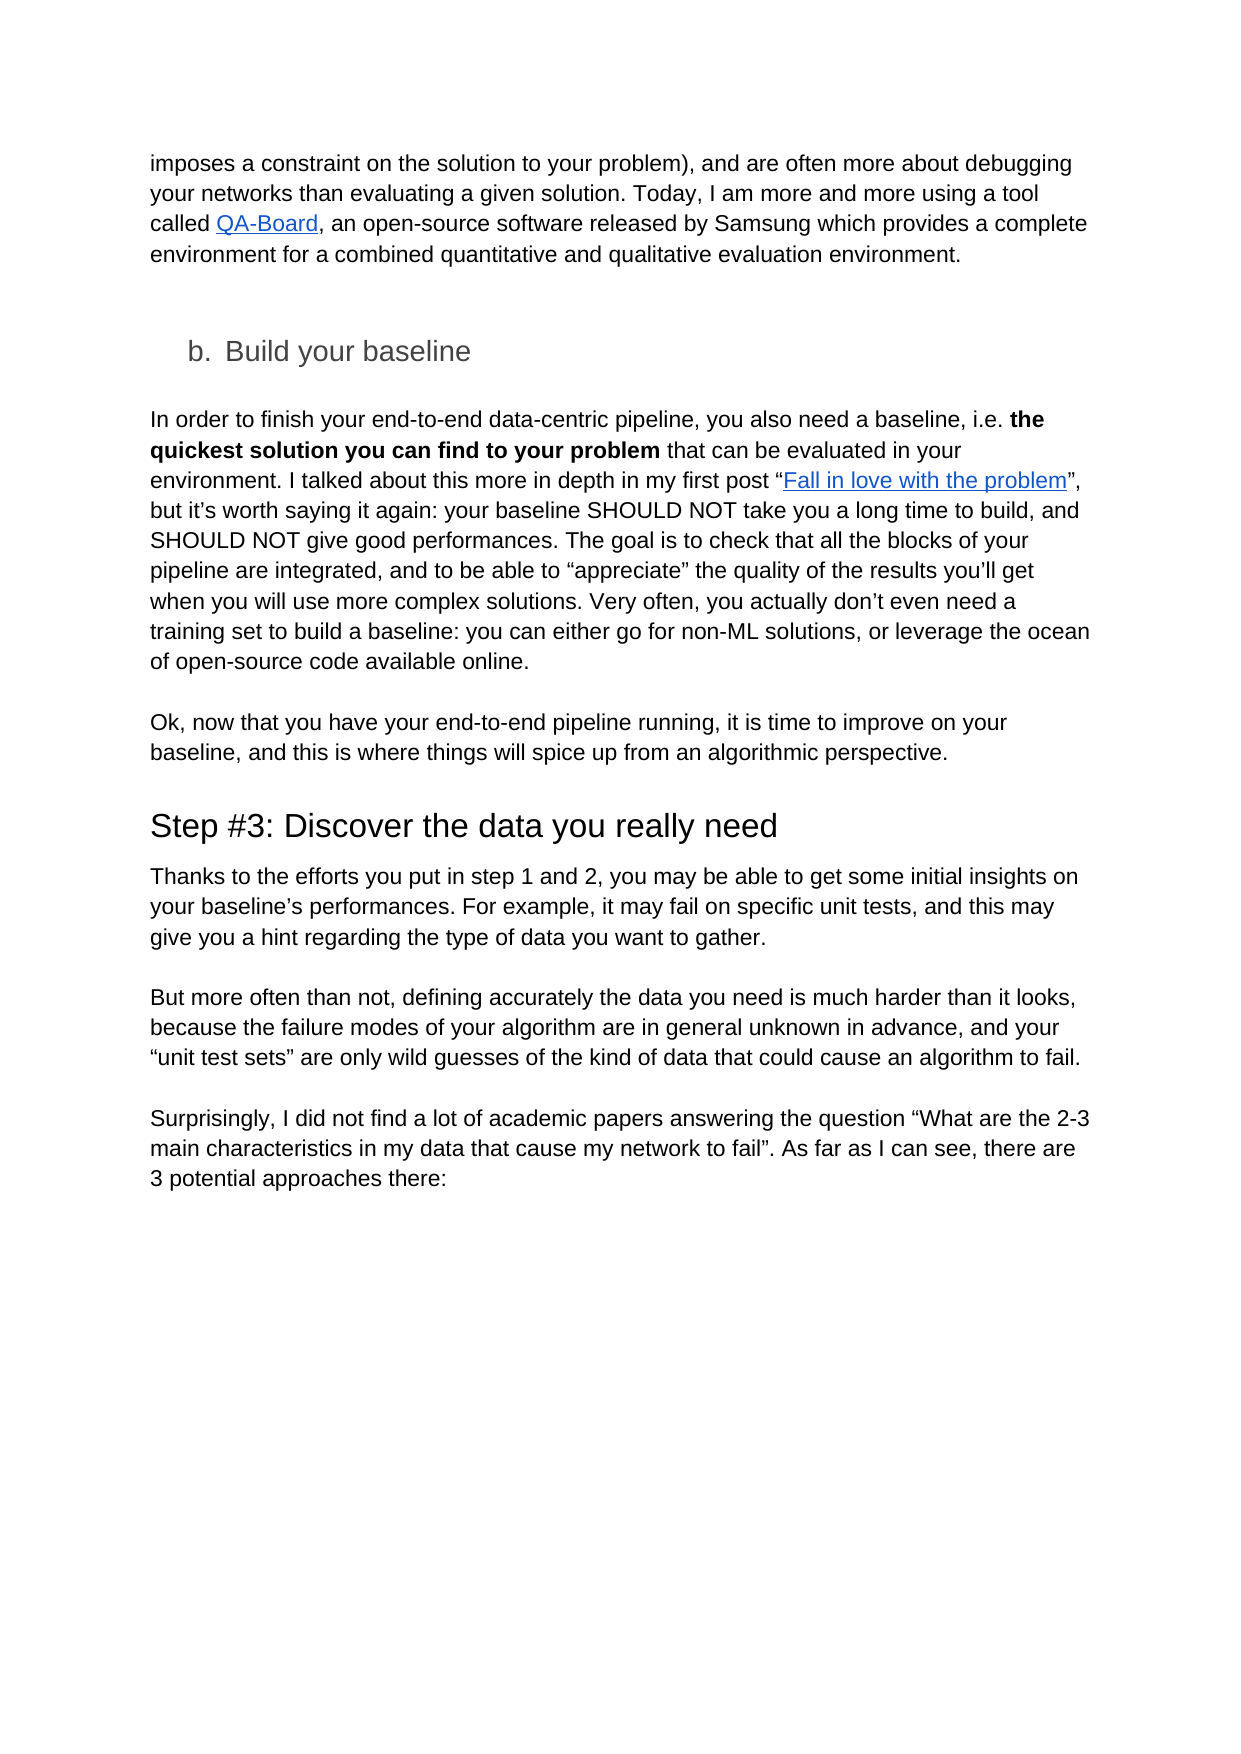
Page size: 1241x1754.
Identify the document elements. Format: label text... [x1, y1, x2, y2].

subtitle Step #3: Discover the data you really need [150, 806, 1090, 845]
text Ok, now that you have your end-to-end pipeline running, it is time to improve on your baseline, and this is where things will spice up from an algorithmic perspective. [150, 708, 1090, 765]
subtitle Build your baseline [187, 334, 1090, 368]
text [150, 150, 1090, 297]
text Surprisingly, I did not find a lot of academic papers answering the question “What are the 2-3 main characteristics in my data that cause my network to fail”. As far as I can see, there are 3 potential approaches there: [150, 1105, 1090, 1192]
text In order to finish your end-to-end data-centric pipeline, you also need a baseline, i.e. the quickest solution you can find to your problem that can be evaluated in your environment. I talked about this more in depth in my first post “Fall in love with the problem”, but it’s worth saying it again: your baseline SHOULD NOT take you a long time to build, and SHOULD NOT give good performances. The goal is to check that all the blocks of your pipeline are integrated, and to be able to “appreciate” the quality of the results you’ll get when you will use more complex solutions. Very often, you actually don’t even need a training set to build a baseline: you can either go for non-ML solutions, or leverage the ocean of open-source code available online. [150, 406, 1090, 674]
text But more often than not, defining accurately the data you need is much harder than it looks, because the failure modes of your algorithm are in general unknown in advance, and your “unit test sets” are only wild guesses of the kind of data that could cause an algorithm to fail. [150, 984, 1090, 1071]
text Thanks to the efforts you put in step 1 and 2, you may be able to get some initial insights on your baseline’s performances. For example, it may fail on specific unit tests, and this may give you a hint regarding the type of data you want to gather. [150, 863, 1090, 950]
